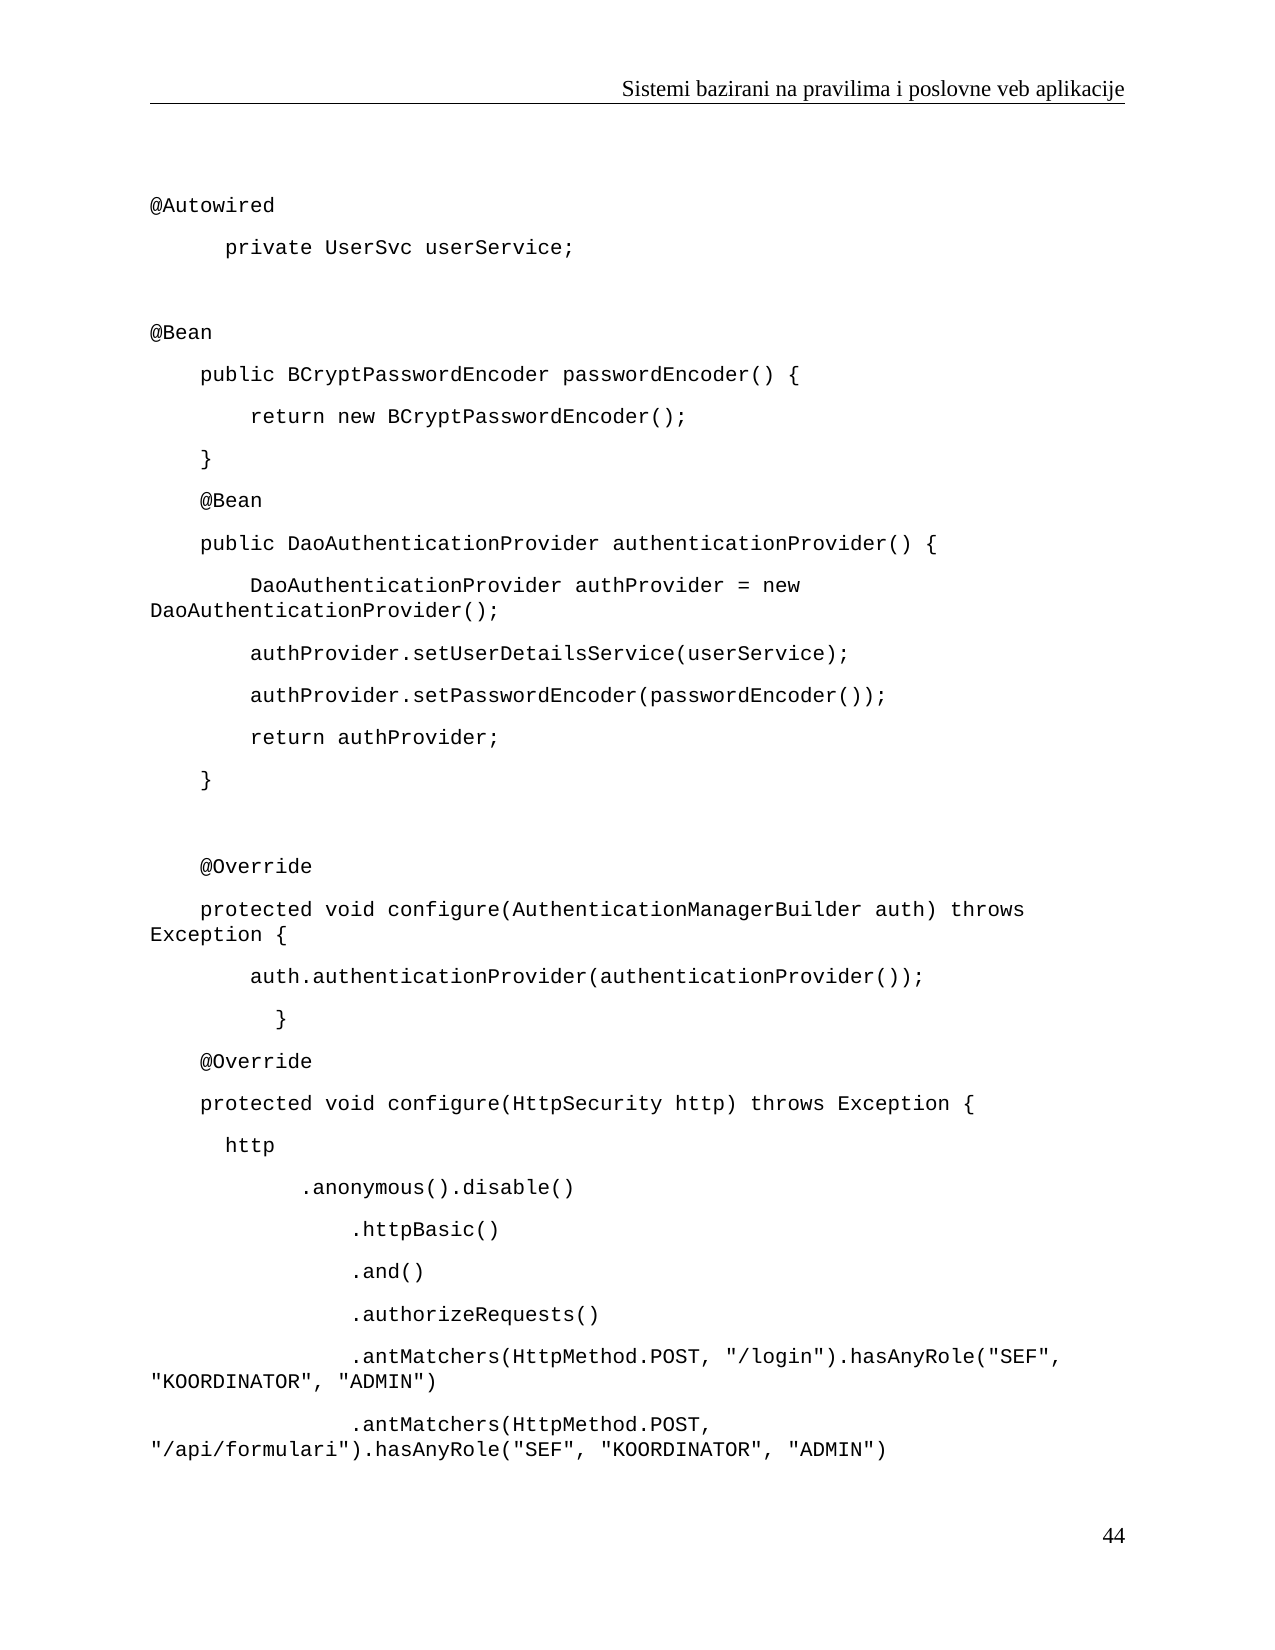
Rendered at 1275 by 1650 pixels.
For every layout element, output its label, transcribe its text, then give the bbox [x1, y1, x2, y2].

text } [150, 1008, 1125, 1032]
text auth.authenticationProvider(authenticationProvider()); [150, 966, 1125, 990]
text @Bean [150, 490, 1125, 514]
text public BCryptPasswordEncoder passwordEncoder() { [150, 364, 1125, 387]
text authProvider.setUserDetailsService(userService); [150, 642, 1125, 666]
text } [150, 769, 1125, 793]
text public DaoAuthenticationProvider authenticationProvider() { [150, 533, 1125, 556]
text @Bean [150, 322, 1125, 345]
text .and() [150, 1262, 1125, 1285]
text .anonymous().disable() [150, 1177, 1125, 1201]
text .antMatchers(HttpMethod.POST, "/login").hasAnyRole("SEF", "KOORDINATOR", "ADMIN") [150, 1346, 1125, 1395]
text http [150, 1135, 1125, 1159]
text protected void configure(HttpSecurity http) throws Exception { [150, 1093, 1125, 1116]
text @Override [150, 1051, 1125, 1074]
text @Override [150, 856, 1125, 880]
text authProvider.setPasswordEncoder(passwordEncoder()); [150, 685, 1125, 708]
text .antMatchers(HttpMethod.POST, "/api/formulari").hasAnyRole("SEF", "KOORDINATOR", "ADMIN") [150, 1414, 1125, 1463]
text return authProvider; [150, 727, 1125, 751]
text .authorizeRequests() [150, 1304, 1125, 1327]
text private UserSvc userService; [150, 237, 1125, 261]
text } [150, 448, 1125, 472]
text .httpBasic() [150, 1219, 1125, 1243]
text @Autowired [150, 195, 1125, 219]
text protected void configure(AuthenticationManagerBuilder auth) throws Exception { [150, 898, 1125, 948]
text return new BCryptPasswordEncoder(); [150, 406, 1125, 430]
text DaoAuthenticationProvider authProvider = new DaoAuthenticationProvider(); [150, 575, 1125, 624]
